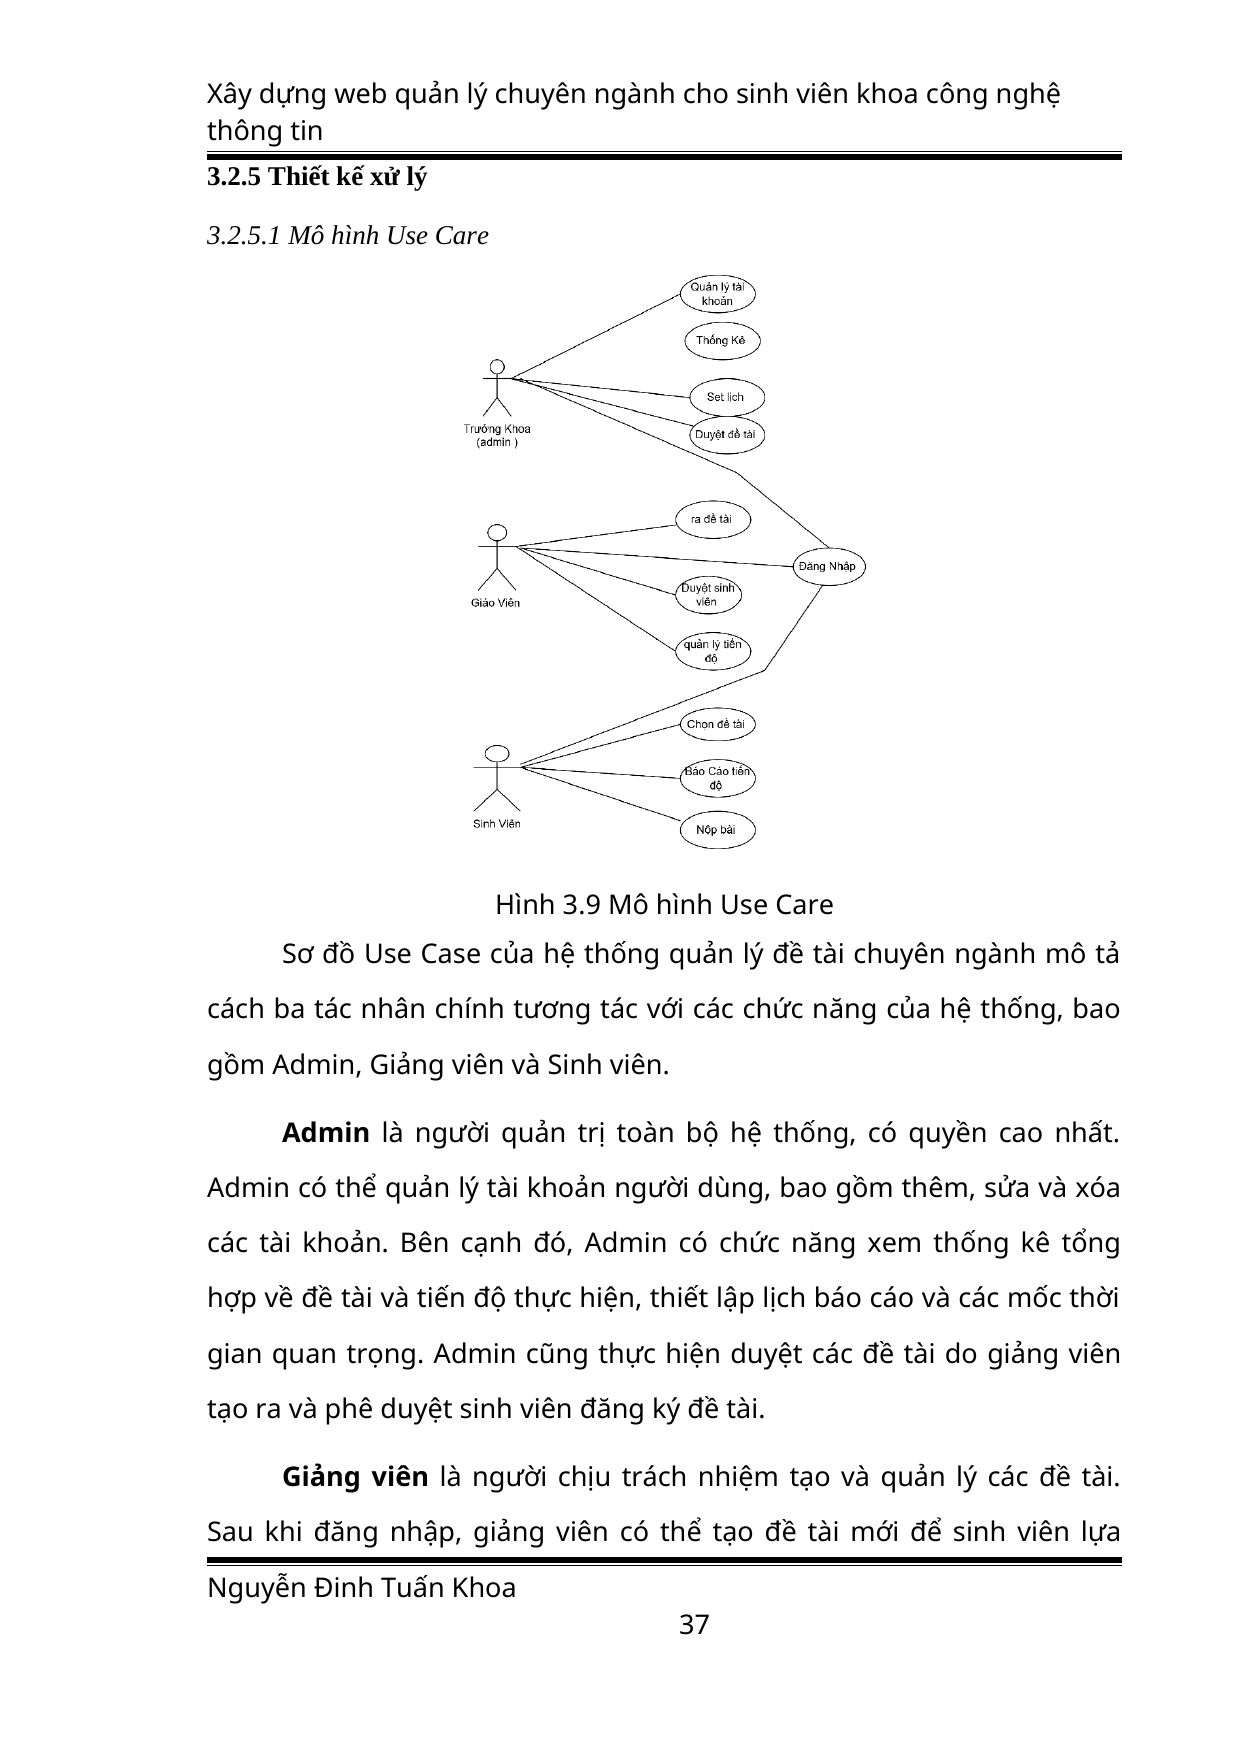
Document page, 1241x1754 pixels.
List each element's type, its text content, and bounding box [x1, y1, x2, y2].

picture [454, 266, 875, 866]
text Sơ đồ Use Case của hệ thống quản lý đề tài chuyên ngành mô tả cách ba tác nhân chính tương tác với các chức năng của hệ thống, bao gồm Admin, Giảng viên và Sinh viên. [207, 934, 1122, 1082]
subtitle Thiết kế xử lý [207, 160, 1122, 191]
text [207, 1457, 1122, 1549]
text Admin là người quản trị toàn bộ hệ thống, có quyền cao nhất. Admin có thể quản lý tài khoản người dùng, bao gồm thêm, sửa và xóa các tài khoản. Bên cạnh đó, Admin có chức năng xem thống kê tổng hợp về đề tài và tiến độ thực hiện, thiết lập lịch báo cáo và các mốc thời gian quan trọng. Admin cũng thực hiện duyệt các đề tài do giảng viên tạo ra và phê duyệt sinh viên đăng ký đề tài. [207, 1113, 1122, 1426]
subtitle Mô hình Use Care [207, 219, 1122, 251]
